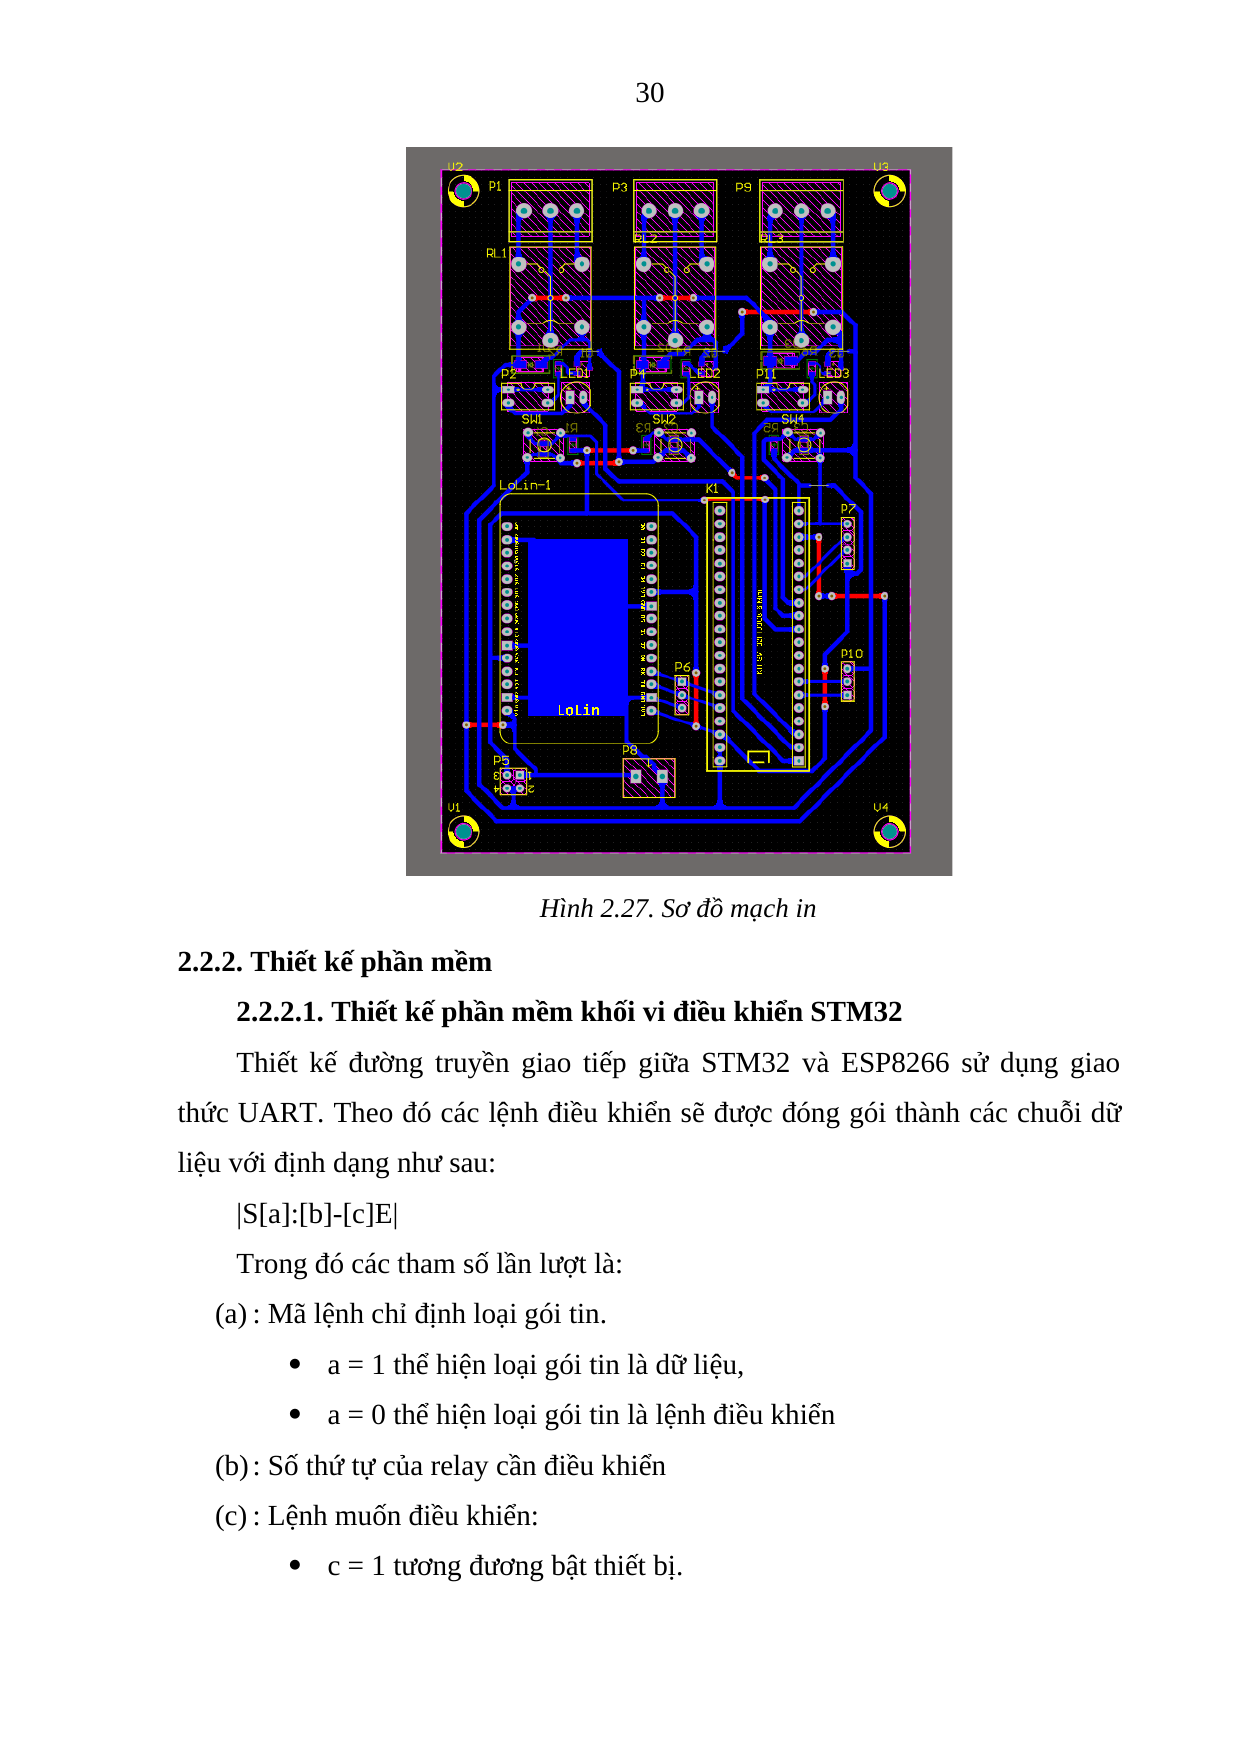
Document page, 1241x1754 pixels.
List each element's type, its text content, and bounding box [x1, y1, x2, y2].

list a = 0 thể hiện loại gói tin là lệnh điều khiển [290, 1397, 1122, 1431]
text |S[a]:[b]-[c]E| [177, 1196, 1122, 1229]
subtitle Thiết kế phần mềm [177, 944, 1122, 978]
picture [406, 147, 953, 876]
list c = 1 tương đương bật thiết bị. [290, 1548, 1122, 1582]
subtitle Thiết kế phần mềm khối vi điều khiển STM32 [177, 994, 1122, 1028]
list : Mã lệnh chỉ định loại gói tin. [215, 1296, 1122, 1330]
list a = 1 thể hiện loại gói tin là dữ liệu, [290, 1347, 1122, 1380]
list : Lệnh muốn điều khiển: [215, 1498, 1122, 1531]
text Trong đó các tham số lần lượt là: [177, 1246, 1122, 1280]
text Thiết kế đường truyền giao tiếp giữa STM32 và ESP8266 sử dụng giao thức UART. Theo đó các lệnh điều khiển sẽ được đóng gói thành các chuỗi dữ liệu với định dạng như sau: [177, 1045, 1122, 1179]
list : Số thứ tự của relay cần điều khiển [215, 1448, 1122, 1481]
